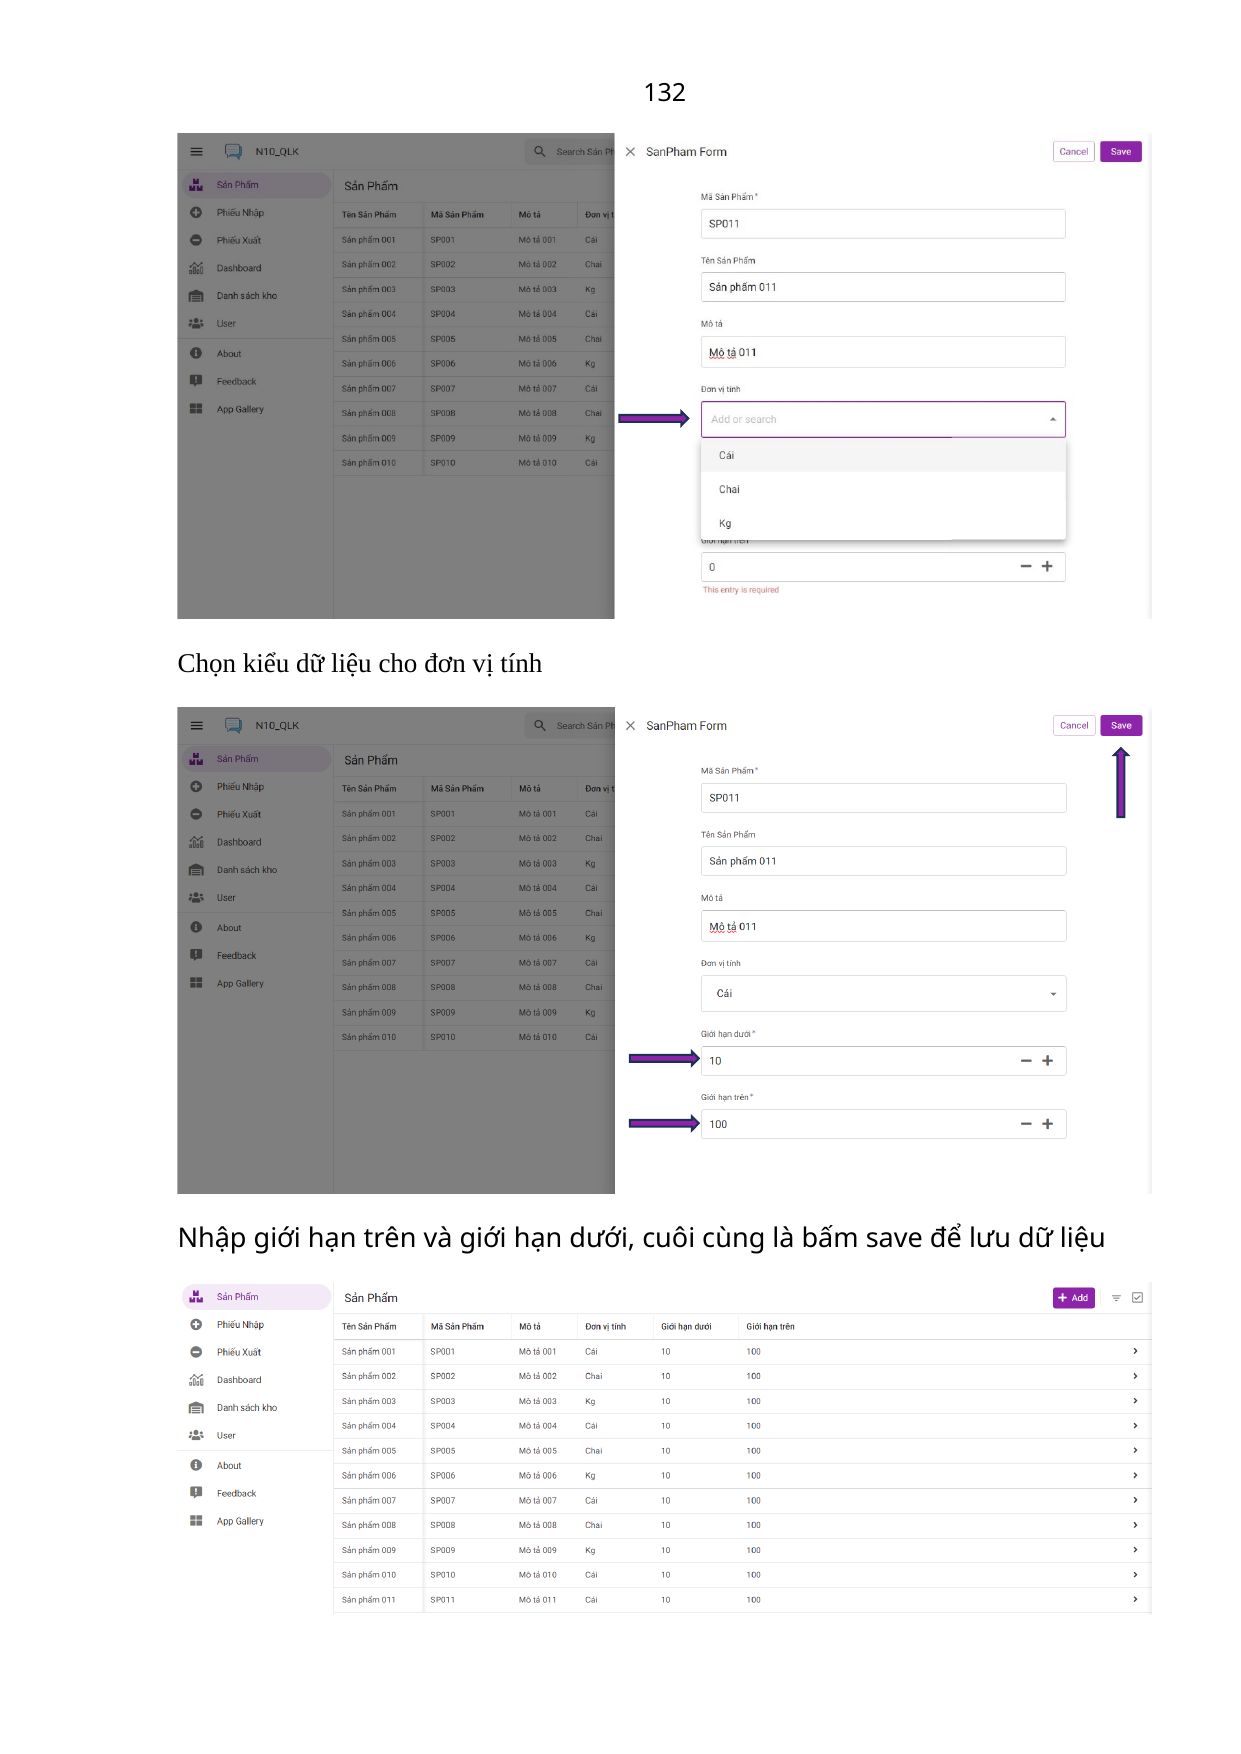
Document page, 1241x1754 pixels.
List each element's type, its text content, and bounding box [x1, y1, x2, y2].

picture [177, 1282, 1152, 1615]
picture [177, 133, 1152, 619]
text Nhập giới hạn trên và giới hạn dưới, cuôi cùng là bấm save để lưu dữ liệu [177, 1219, 1152, 1256]
picture [177, 707, 1152, 1194]
text Chọn kiểu dữ liệu cho đơn vị tính [177, 647, 1152, 678]
